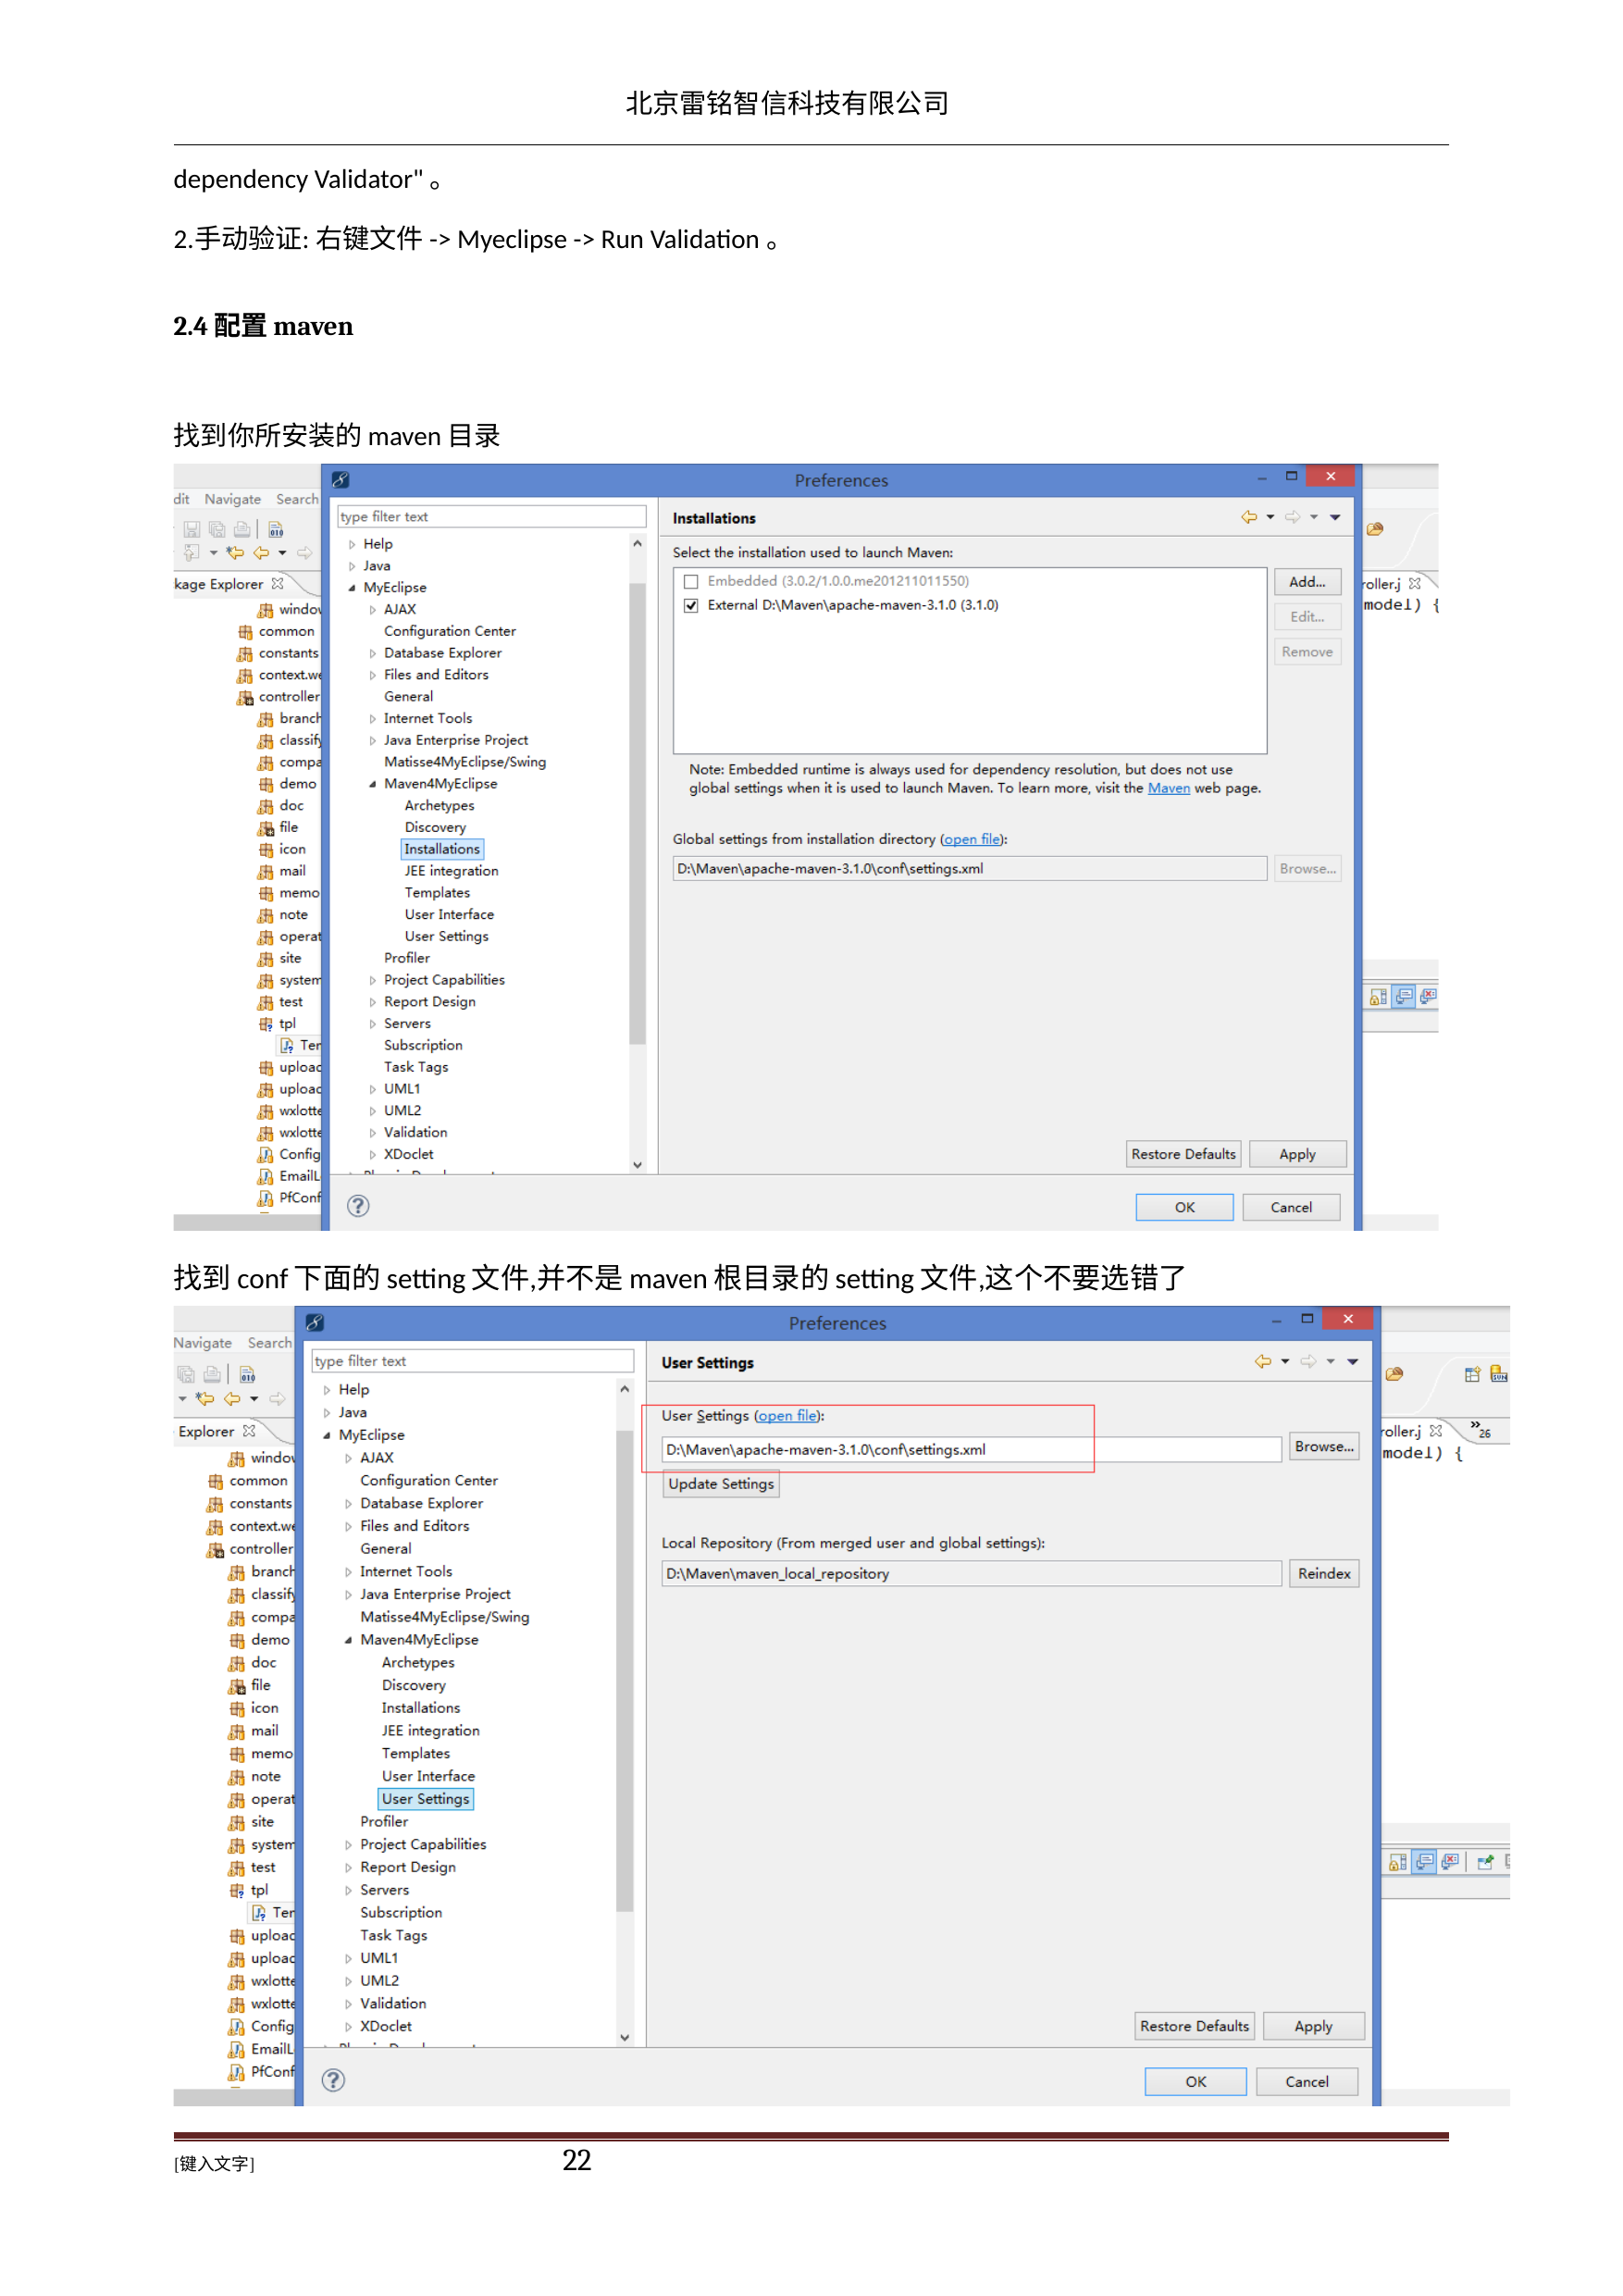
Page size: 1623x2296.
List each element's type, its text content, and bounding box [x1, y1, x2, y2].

text 找到你所安装的maven目录 [173, 403, 1449, 464]
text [173, 146, 1449, 206]
text 2.手动验证: 右键文件 -> Myeclipse -> Run Validation 。 [173, 206, 1449, 267]
subtitle 2.4配置maven [173, 293, 1449, 354]
text 找到conf下面的setting文件,并不是maven根目录的setting文件,这个不要选错了 [173, 1246, 1449, 1306]
picture [173, 1306, 1511, 2106]
picture [173, 464, 1439, 1231]
